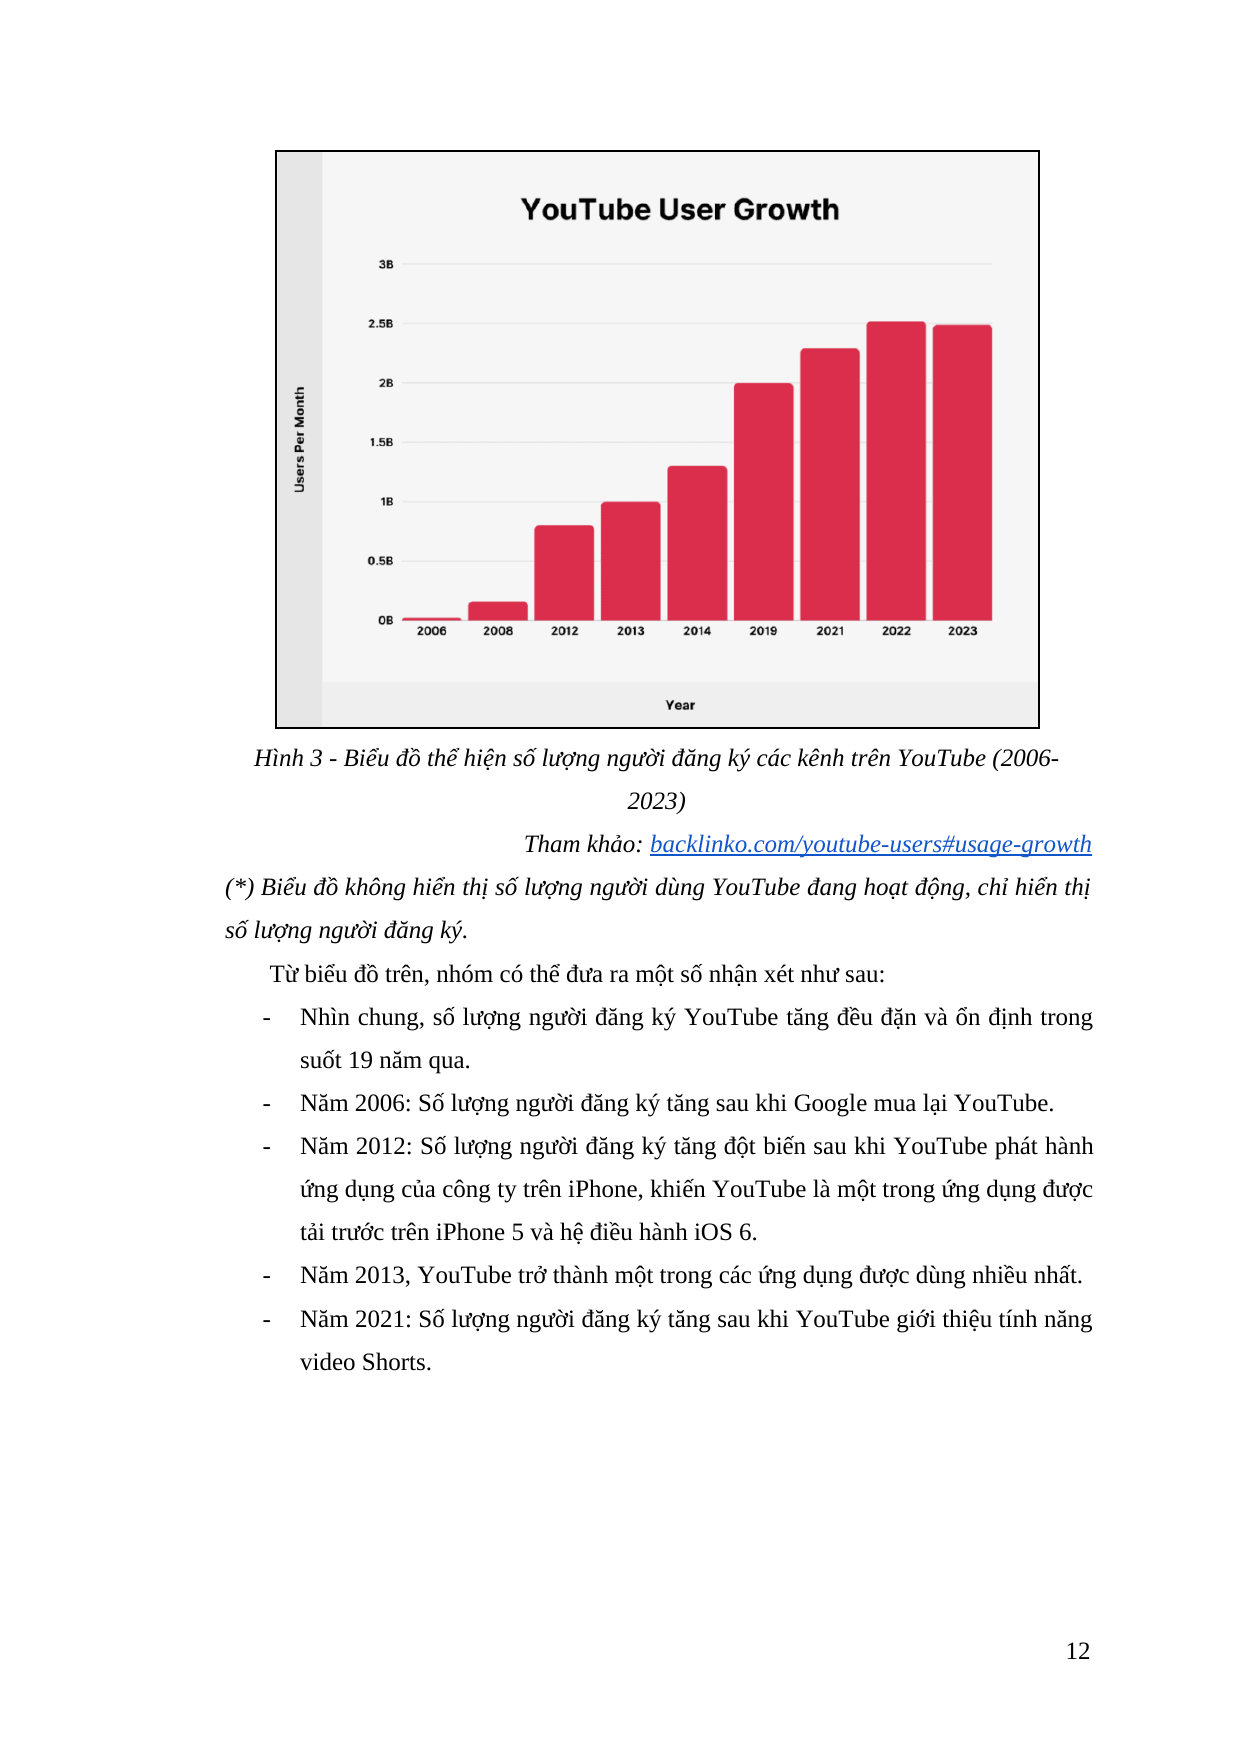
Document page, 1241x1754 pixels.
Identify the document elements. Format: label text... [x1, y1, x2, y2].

text (*) Biểu đồ không hiển thị số lượng người dùng YouTube đang hoạt động, chỉ hiển thị số lượng người đăng ký. [225, 872, 1094, 944]
list Năm 2013, YouTube trở thành một trong các ứng dụng được dùng nhiều nhất. [262, 1261, 1094, 1289]
list Năm 2012: Số lượng người đăng ký tăng đột biến sau khi YouTube phát hành ứng dụng của công ty trên iPhone, khiến YouTube là một trong ứng dụng được tải trước trên iPhone 5 và hệ điều hành iOS 6. [262, 1131, 1094, 1246]
text Tham khảo: backlinko.com/youtube-users#usage-growth [225, 829, 1094, 858]
list Năm 2006: Số lượng người đăng ký tăng sau khi Google mua lại YouTube. [262, 1088, 1094, 1117]
list Nhìn chung, số lượng người đăng ký YouTube tăng đều đặn và ổn định trong suốt 19 năm qua. [262, 1002, 1094, 1074]
text Từ biểu đồ trên, nhóm có thể đưa ra một số nhận xét như sau: [225, 959, 1094, 987]
picture [277, 152, 1038, 727]
text Hình 3 - Biểu đồ thể hiện số lượng người đăng ký các kênh trên YouTube (2006-2023) [225, 743, 1090, 815]
list Năm 2021: Số lượng người đăng ký tăng sau khi YouTube giới thiệu tính năng video Shorts. [262, 1304, 1094, 1376]
